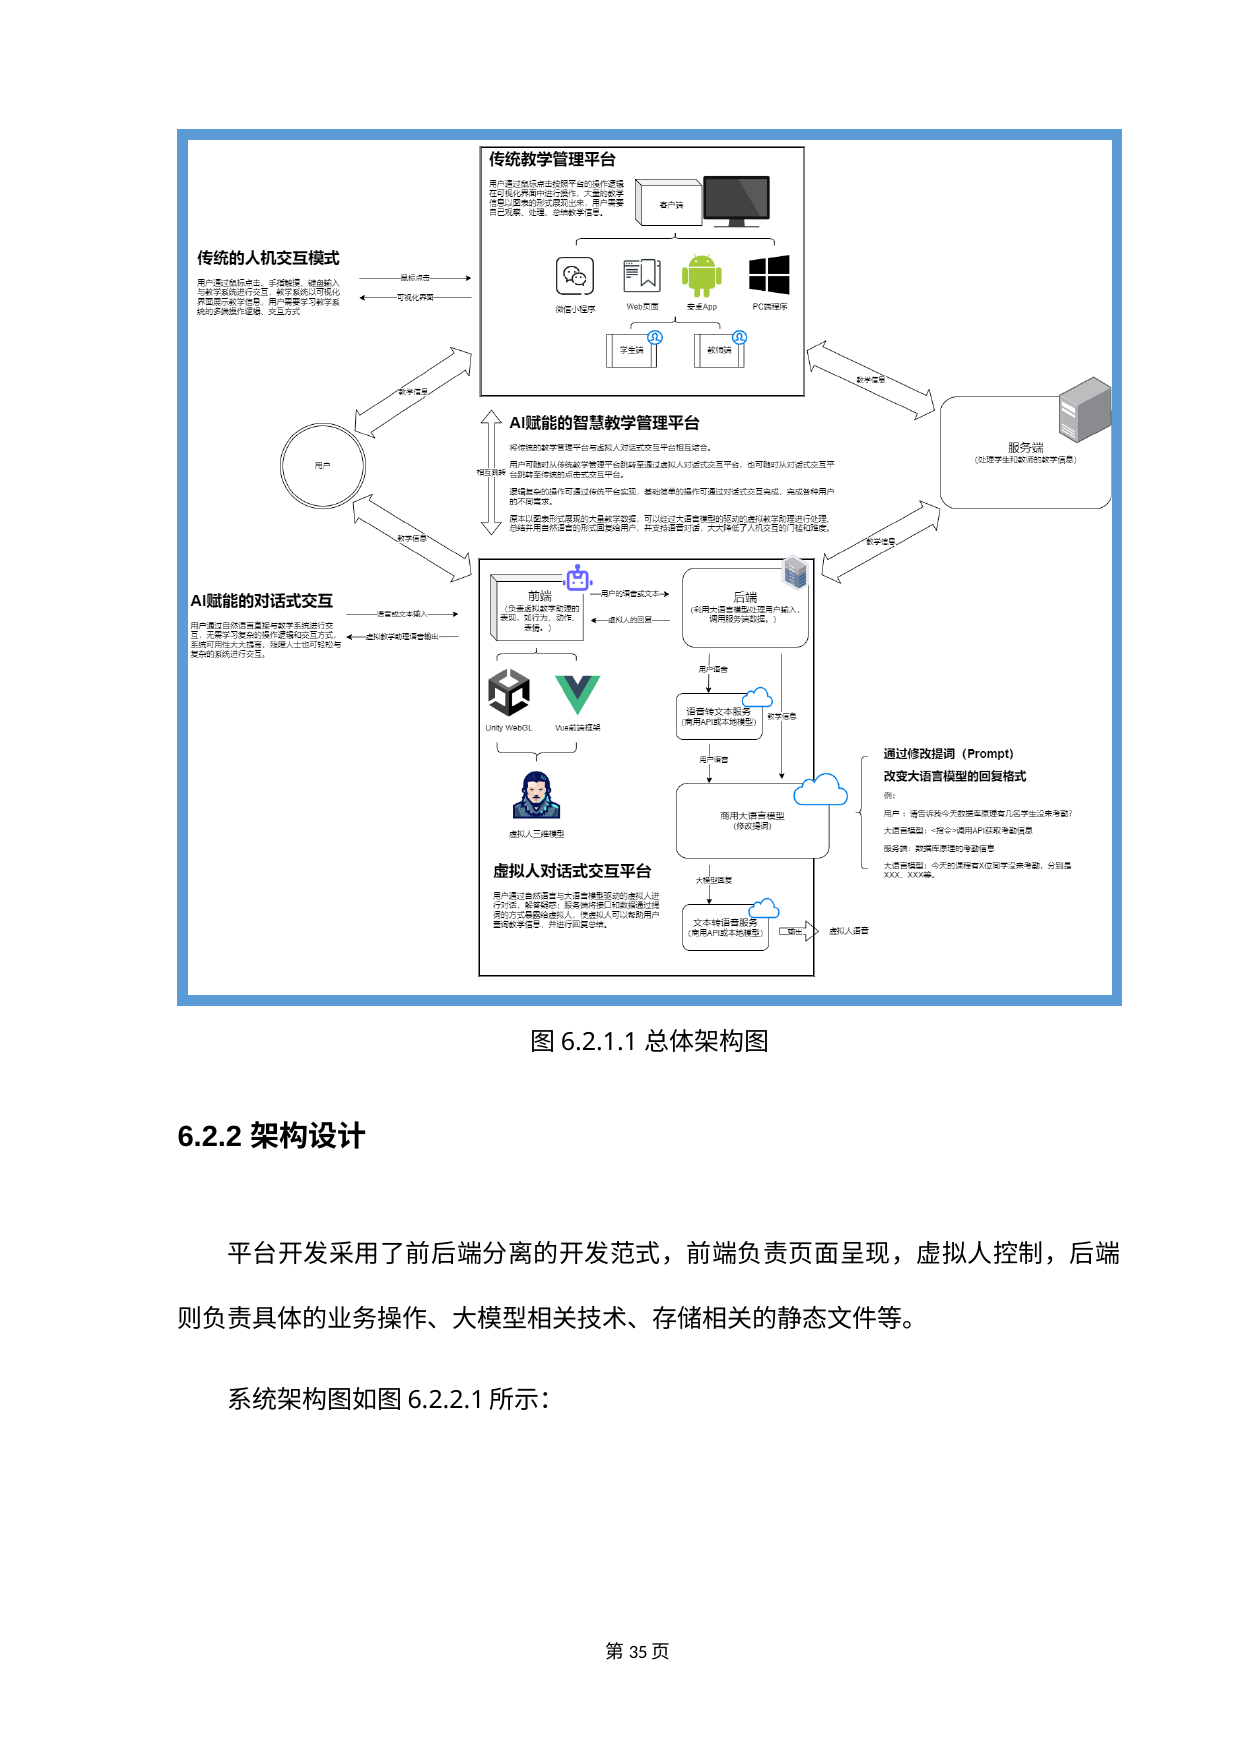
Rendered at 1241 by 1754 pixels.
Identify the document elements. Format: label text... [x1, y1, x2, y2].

text 系统架构图如图6.2.2.1所示： [177, 1366, 1122, 1431]
subtitle 6.2.2 架构设计 [177, 1101, 1122, 1166]
text 图 6.2.1.1 总体架构图 [177, 1007, 1122, 1072]
picture [188, 140, 1112, 995]
text 平台开发采用了前后端分离的开发范式，前端负责页面呈现，虚拟人控制，后端则负责具体的业务操作、大模型相关技术、存储相关的静态文件等。 [177, 1219, 1122, 1349]
